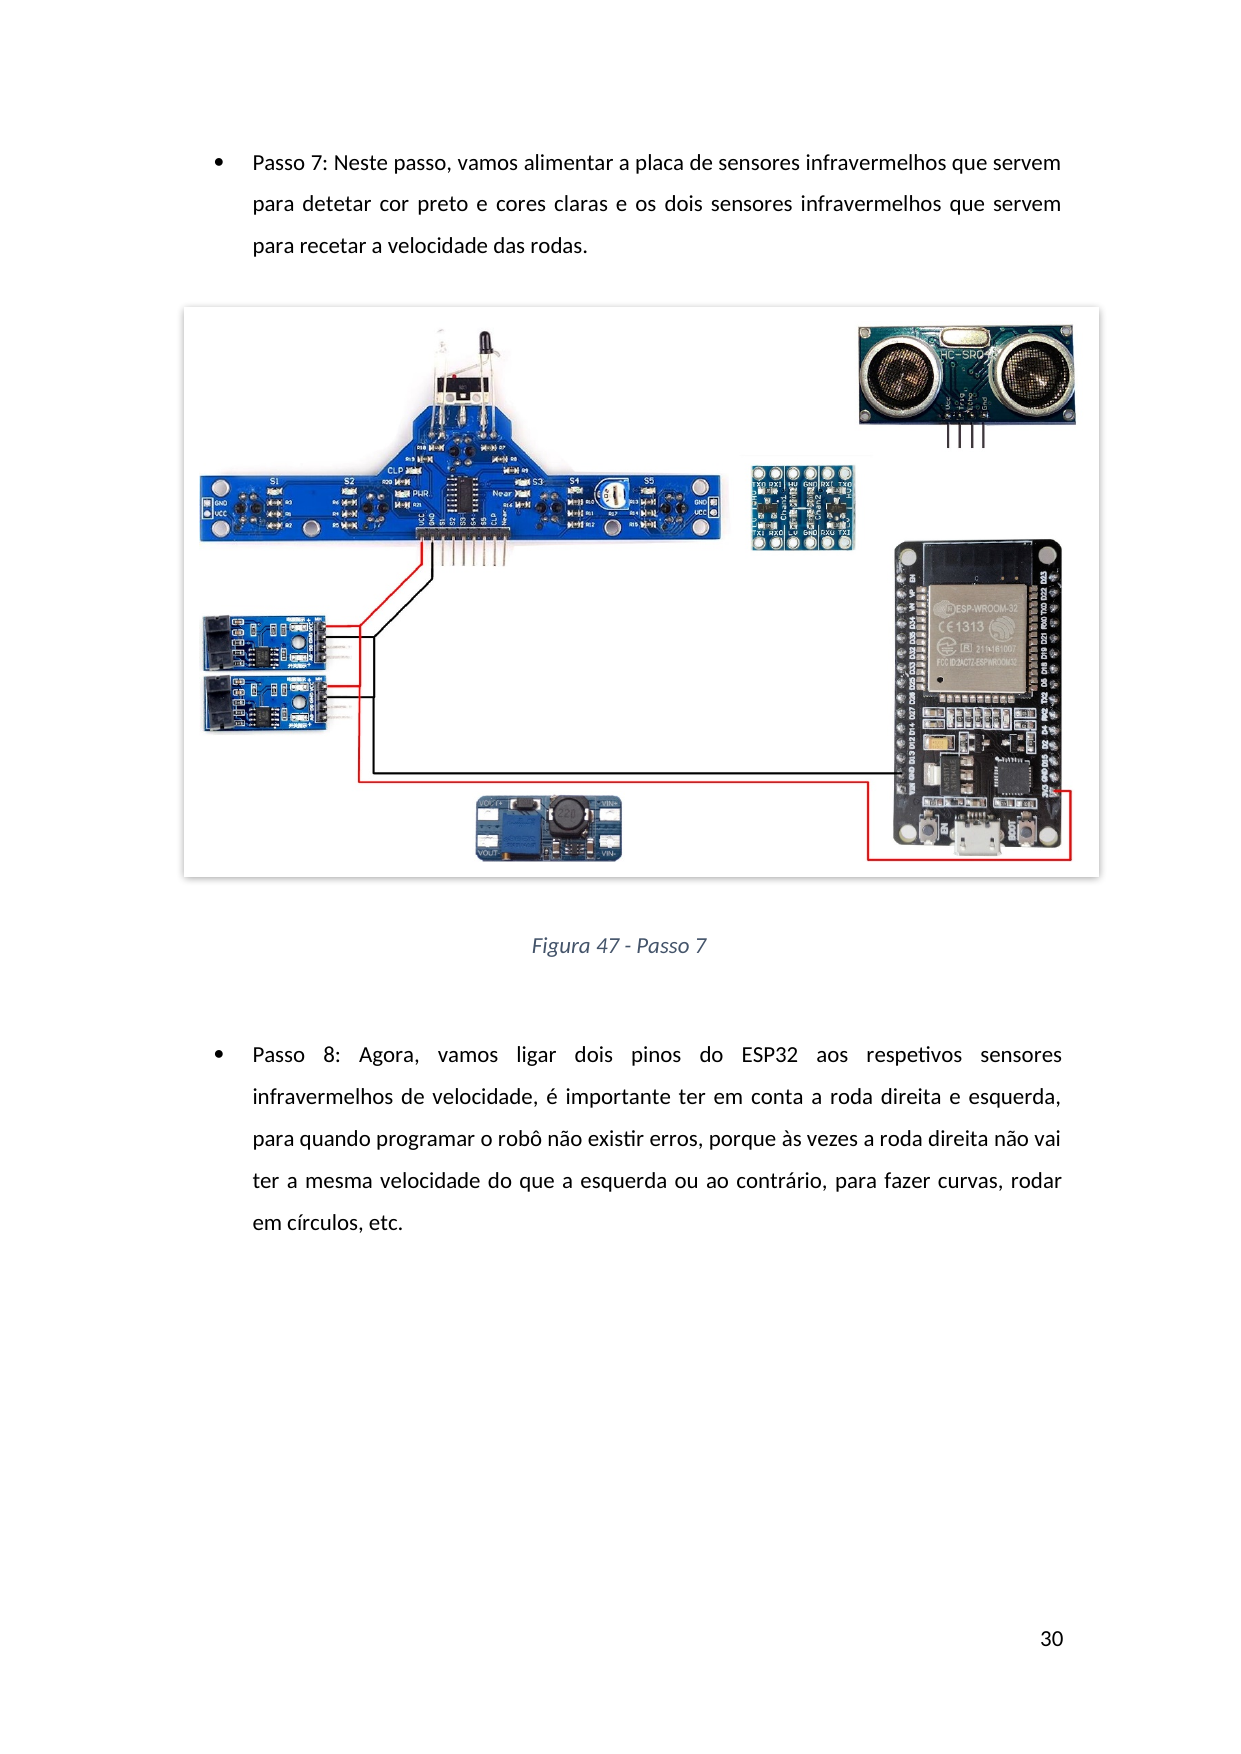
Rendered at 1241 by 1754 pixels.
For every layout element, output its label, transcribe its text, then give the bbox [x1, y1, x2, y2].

list Passo 7: Neste passo, vamos alimentar a placa de sensores infravermelhos que servem para detetar cor preto e cores claras e os dois sensores infravermelhos que servem para recetar a velocidade das rodas. [215, 148, 1063, 259]
picture [199, 321, 1084, 862]
text Figura 47 - Passo 7 [177, 931, 1063, 959]
list Passo 8: Agora, vamos ligar dois pinos do ESP32 aos respetivos sensores infravermelhos de velocidade, é importante ter em conta a roda direita e esquerda, para quando programar o robô não existir erros, porque às vezes a roda direita não vai ter a mesma velocidade do que a esquerda ou ao contrário, para fazer curvas, rodar em círculos, etc. [215, 1040, 1063, 1236]
